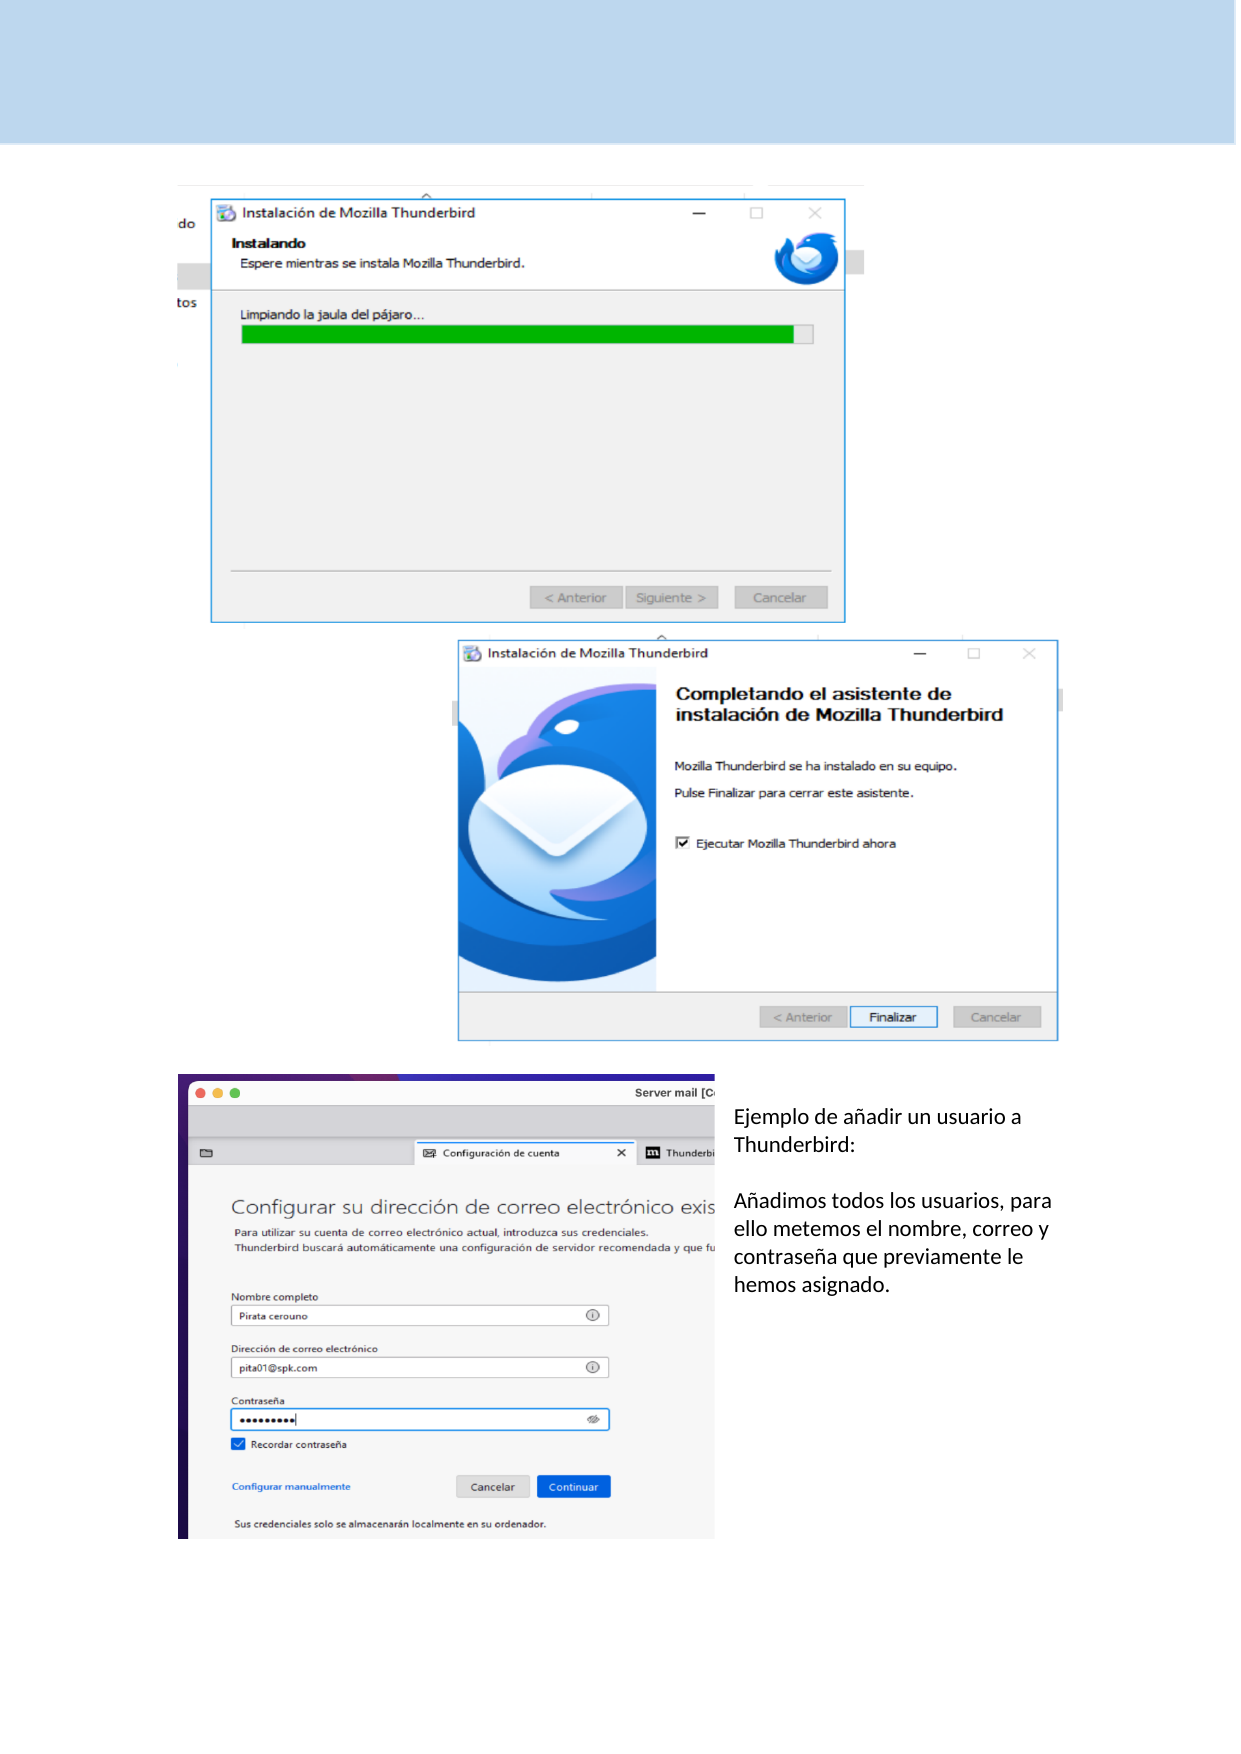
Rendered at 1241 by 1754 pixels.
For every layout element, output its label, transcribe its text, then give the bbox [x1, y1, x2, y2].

text Ejemplo de añadir un usuario a Thunderbird: [717, 1102, 1063, 1130]
picture [177, 1074, 717, 1541]
picture [452, 632, 1063, 1046]
picture [177, 185, 865, 629]
text Añadimos todos los usuarios, para ello metemos el nombre, correo y contraseña que previamente le hemos asignado. [717, 1158, 1063, 1214]
